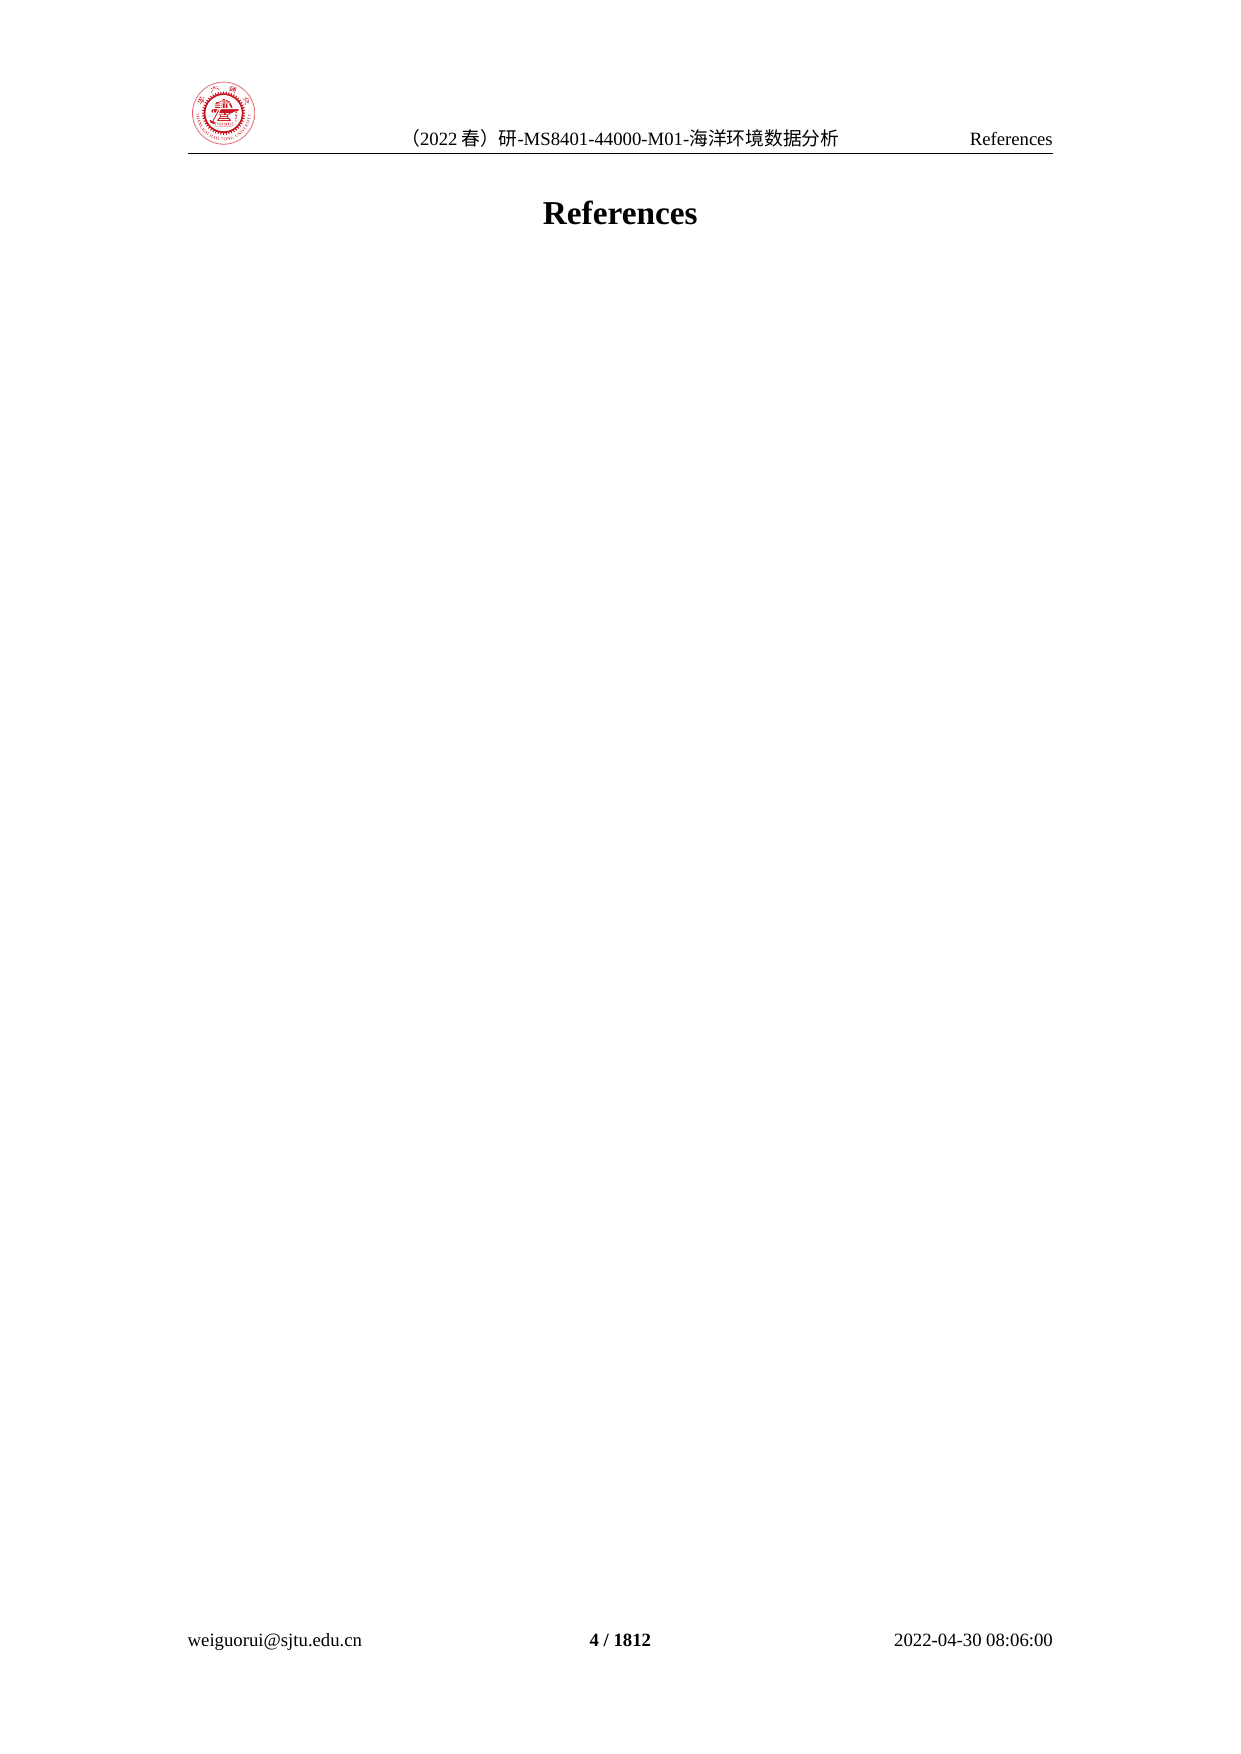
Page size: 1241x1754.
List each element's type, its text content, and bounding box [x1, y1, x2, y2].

picture [188, 77, 259, 148]
text References [187, 180, 1053, 245]
